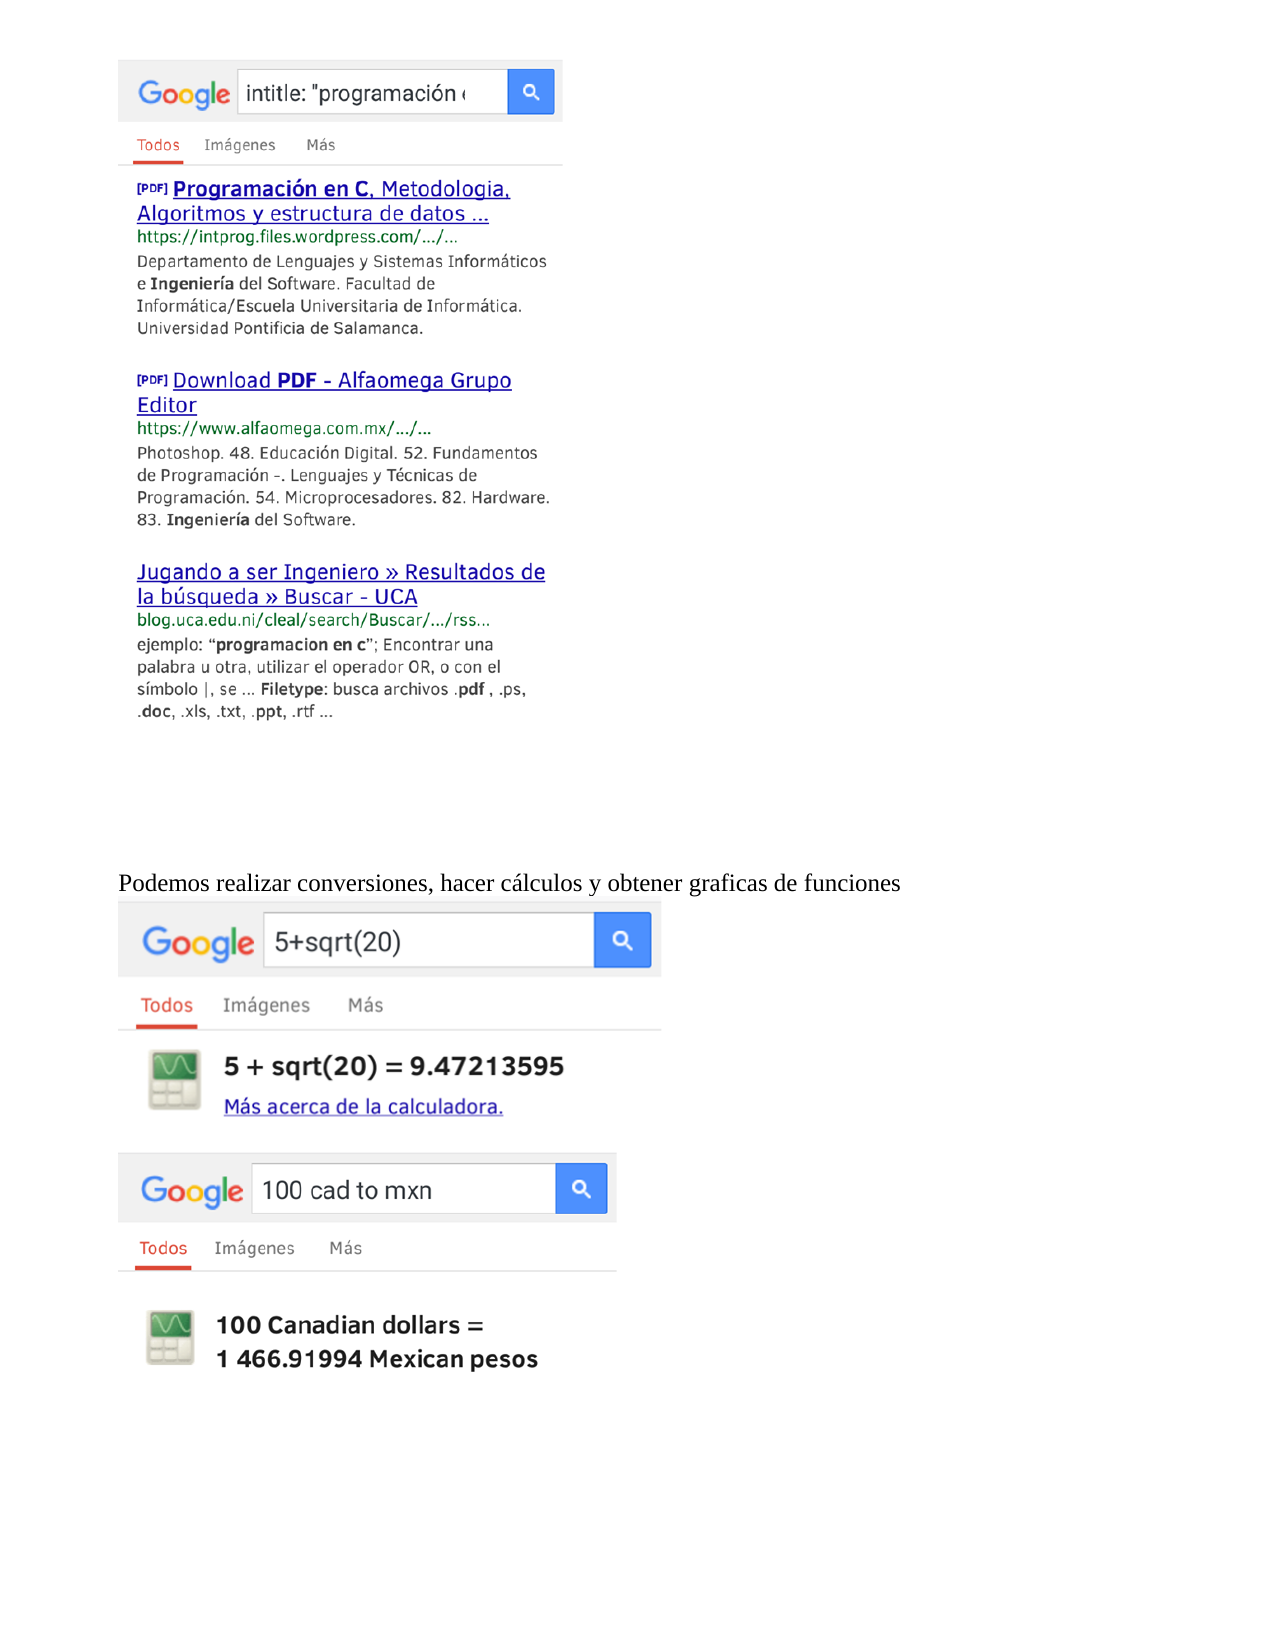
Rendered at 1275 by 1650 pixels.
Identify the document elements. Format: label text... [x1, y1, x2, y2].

picture [118, 59, 563, 753]
picture [118, 896, 662, 1412]
text Podemos realizar conversiones, hacer cálculos y obtener graficas de funciones [118, 868, 1205, 896]
